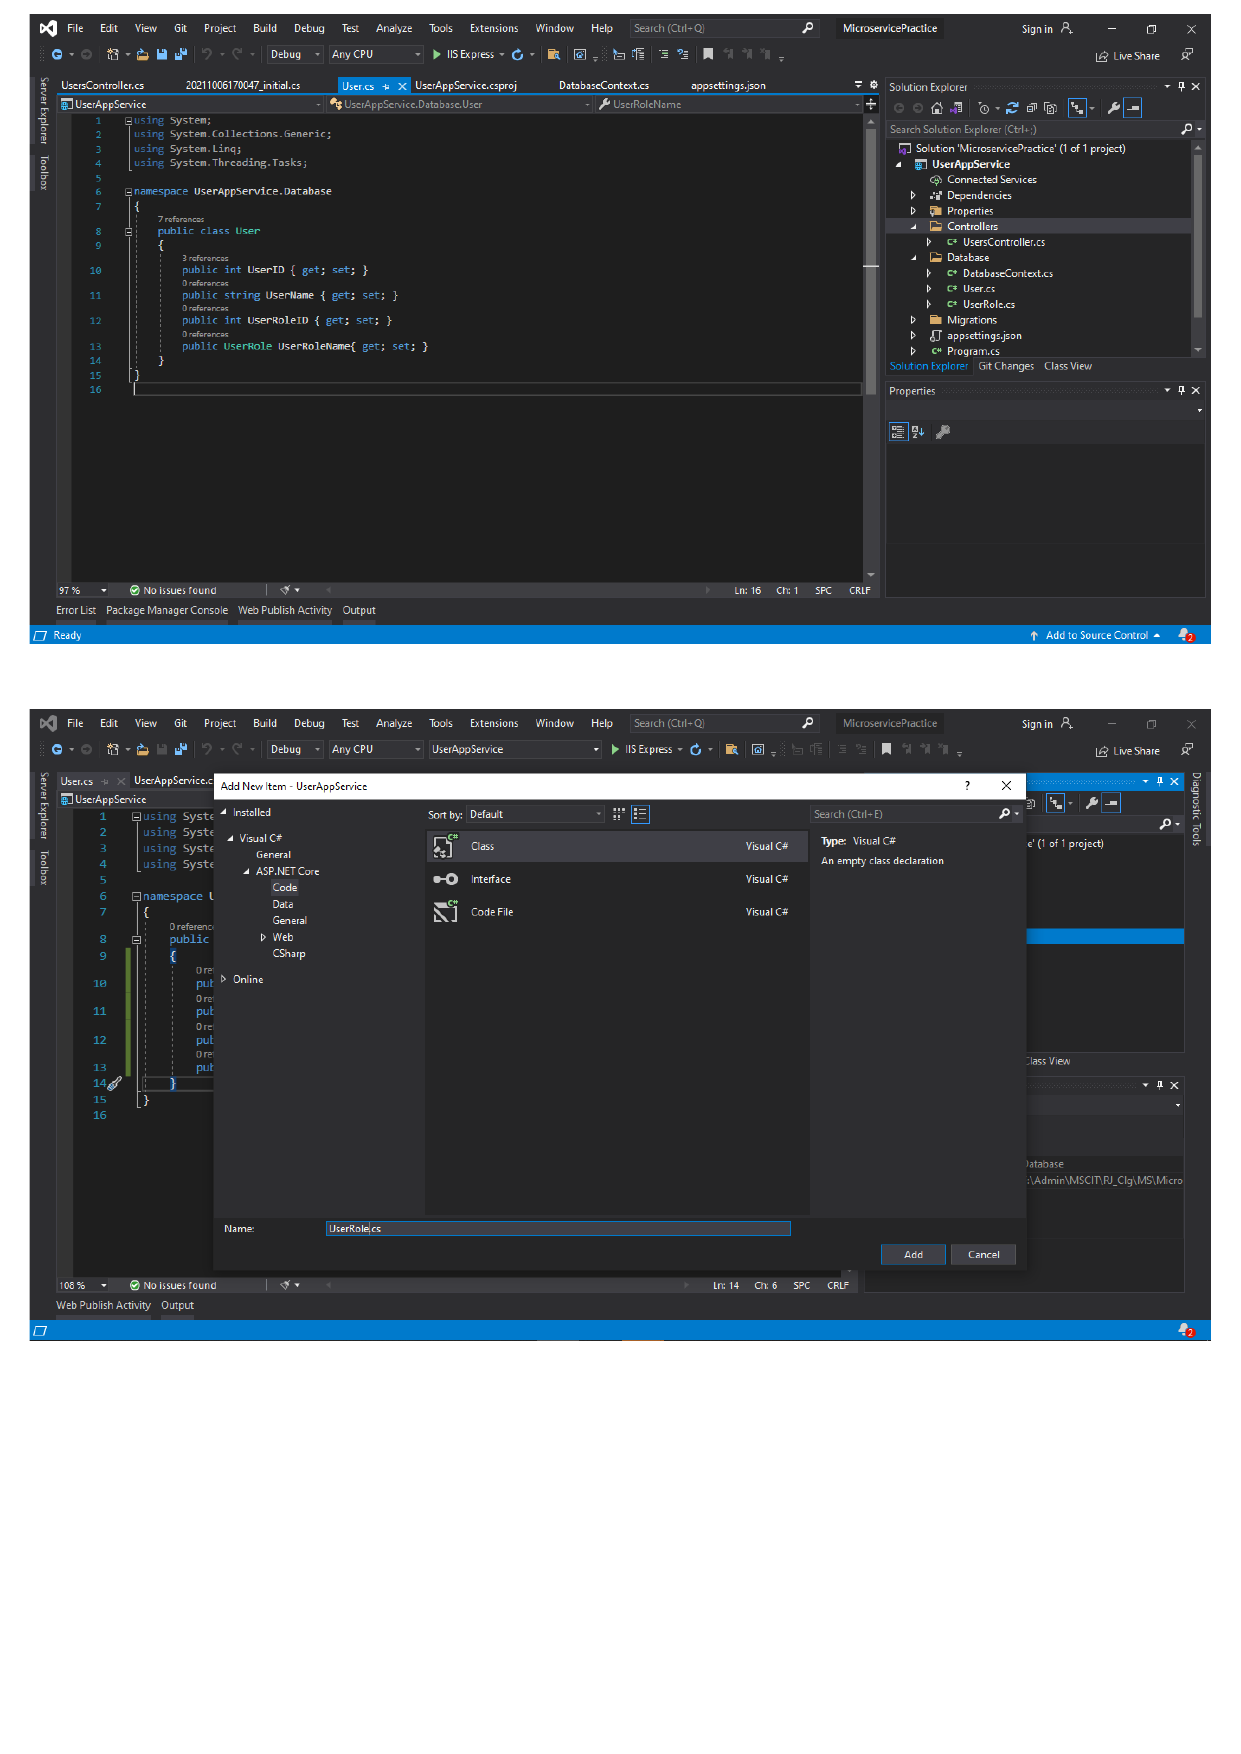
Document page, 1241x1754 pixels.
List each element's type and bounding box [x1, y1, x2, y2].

picture [29, 14, 1211, 644]
picture [29, 709, 1211, 1341]
